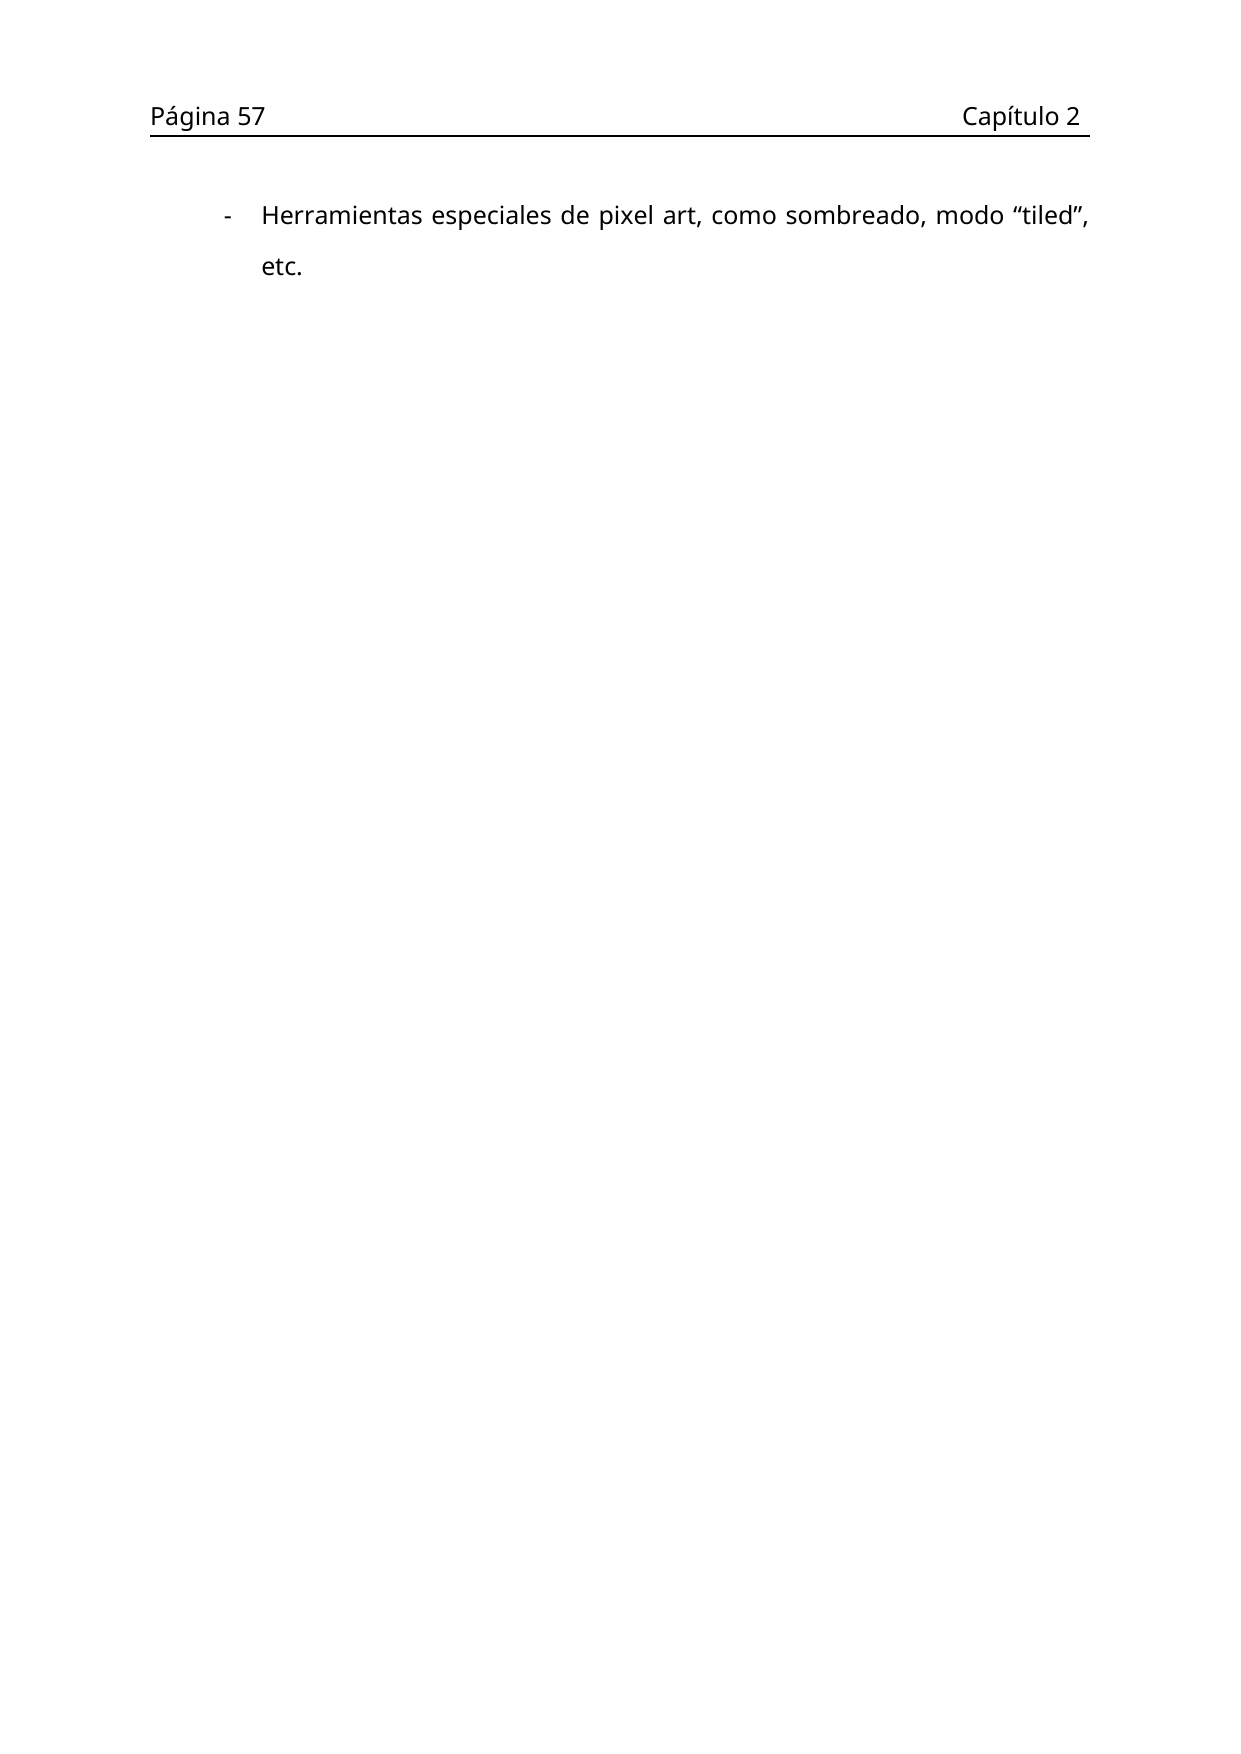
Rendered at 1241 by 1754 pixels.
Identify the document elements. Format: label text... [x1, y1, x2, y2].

list Herramientas especiales de pixel art, como sombreado, modo “tiled”, etc. [223, 198, 1090, 283]
